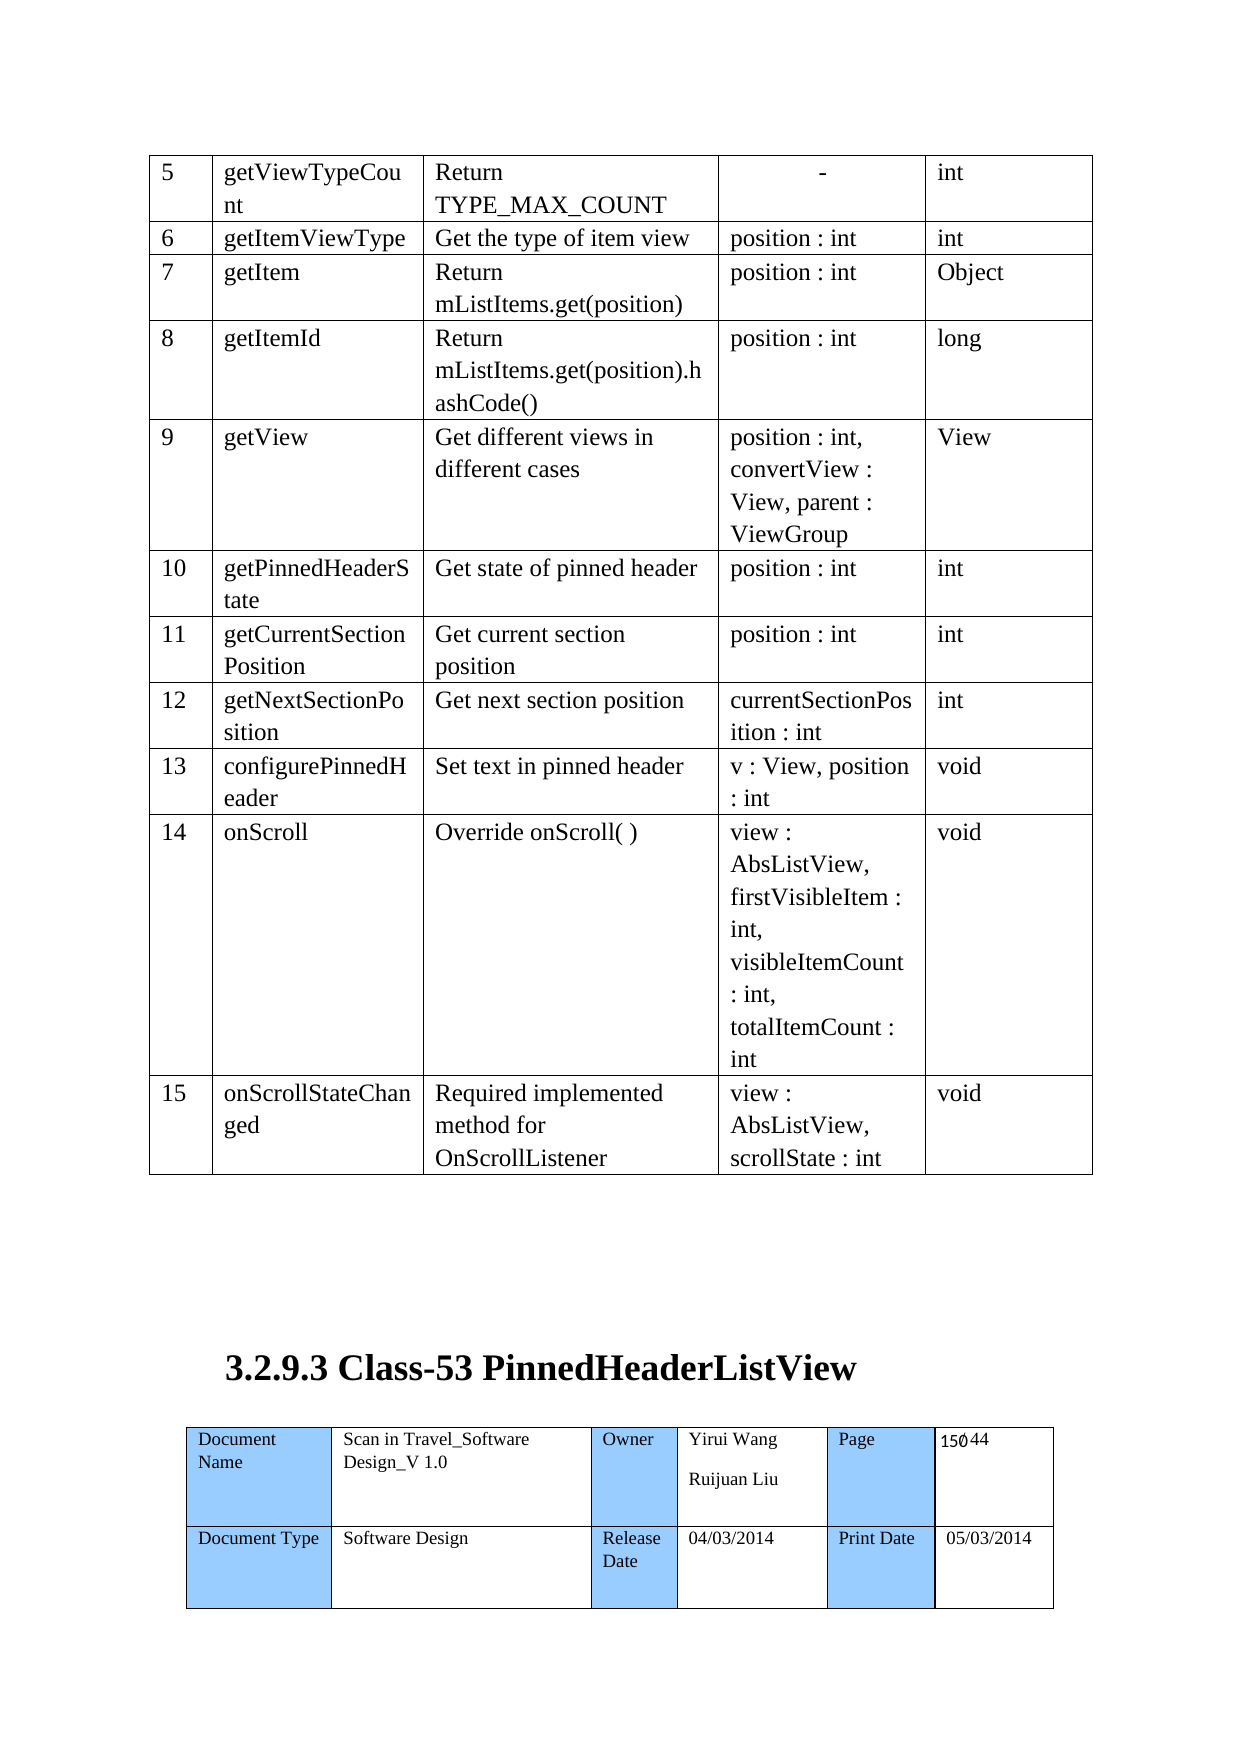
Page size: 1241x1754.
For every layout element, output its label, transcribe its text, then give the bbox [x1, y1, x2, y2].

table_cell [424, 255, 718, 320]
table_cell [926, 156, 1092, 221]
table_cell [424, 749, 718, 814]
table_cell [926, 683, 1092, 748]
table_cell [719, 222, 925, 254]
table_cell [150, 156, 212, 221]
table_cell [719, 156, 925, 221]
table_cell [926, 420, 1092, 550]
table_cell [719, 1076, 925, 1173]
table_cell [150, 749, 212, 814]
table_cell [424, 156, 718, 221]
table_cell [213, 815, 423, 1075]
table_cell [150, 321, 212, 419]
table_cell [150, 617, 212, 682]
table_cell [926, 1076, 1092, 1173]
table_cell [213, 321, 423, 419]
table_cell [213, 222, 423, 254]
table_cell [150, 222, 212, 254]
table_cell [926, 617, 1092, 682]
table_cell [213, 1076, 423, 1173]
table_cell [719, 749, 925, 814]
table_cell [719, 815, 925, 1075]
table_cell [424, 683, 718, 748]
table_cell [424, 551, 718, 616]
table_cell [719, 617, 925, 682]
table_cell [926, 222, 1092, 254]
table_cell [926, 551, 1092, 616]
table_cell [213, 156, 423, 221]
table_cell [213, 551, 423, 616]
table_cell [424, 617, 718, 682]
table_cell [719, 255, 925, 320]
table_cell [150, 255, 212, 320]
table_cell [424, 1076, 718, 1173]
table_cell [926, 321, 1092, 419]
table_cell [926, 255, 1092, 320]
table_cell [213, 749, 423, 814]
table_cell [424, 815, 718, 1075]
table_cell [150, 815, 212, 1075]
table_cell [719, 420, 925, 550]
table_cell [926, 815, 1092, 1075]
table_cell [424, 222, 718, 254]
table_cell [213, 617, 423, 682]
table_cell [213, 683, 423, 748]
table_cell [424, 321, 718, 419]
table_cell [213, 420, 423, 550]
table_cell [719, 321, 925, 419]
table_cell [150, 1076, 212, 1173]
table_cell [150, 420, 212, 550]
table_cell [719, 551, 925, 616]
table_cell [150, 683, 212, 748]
text 3.2.9.3 Class-53 PinnedHeaderListView [187, 1334, 1053, 1399]
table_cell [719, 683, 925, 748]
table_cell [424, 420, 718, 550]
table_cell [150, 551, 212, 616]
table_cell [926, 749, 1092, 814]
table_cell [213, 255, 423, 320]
